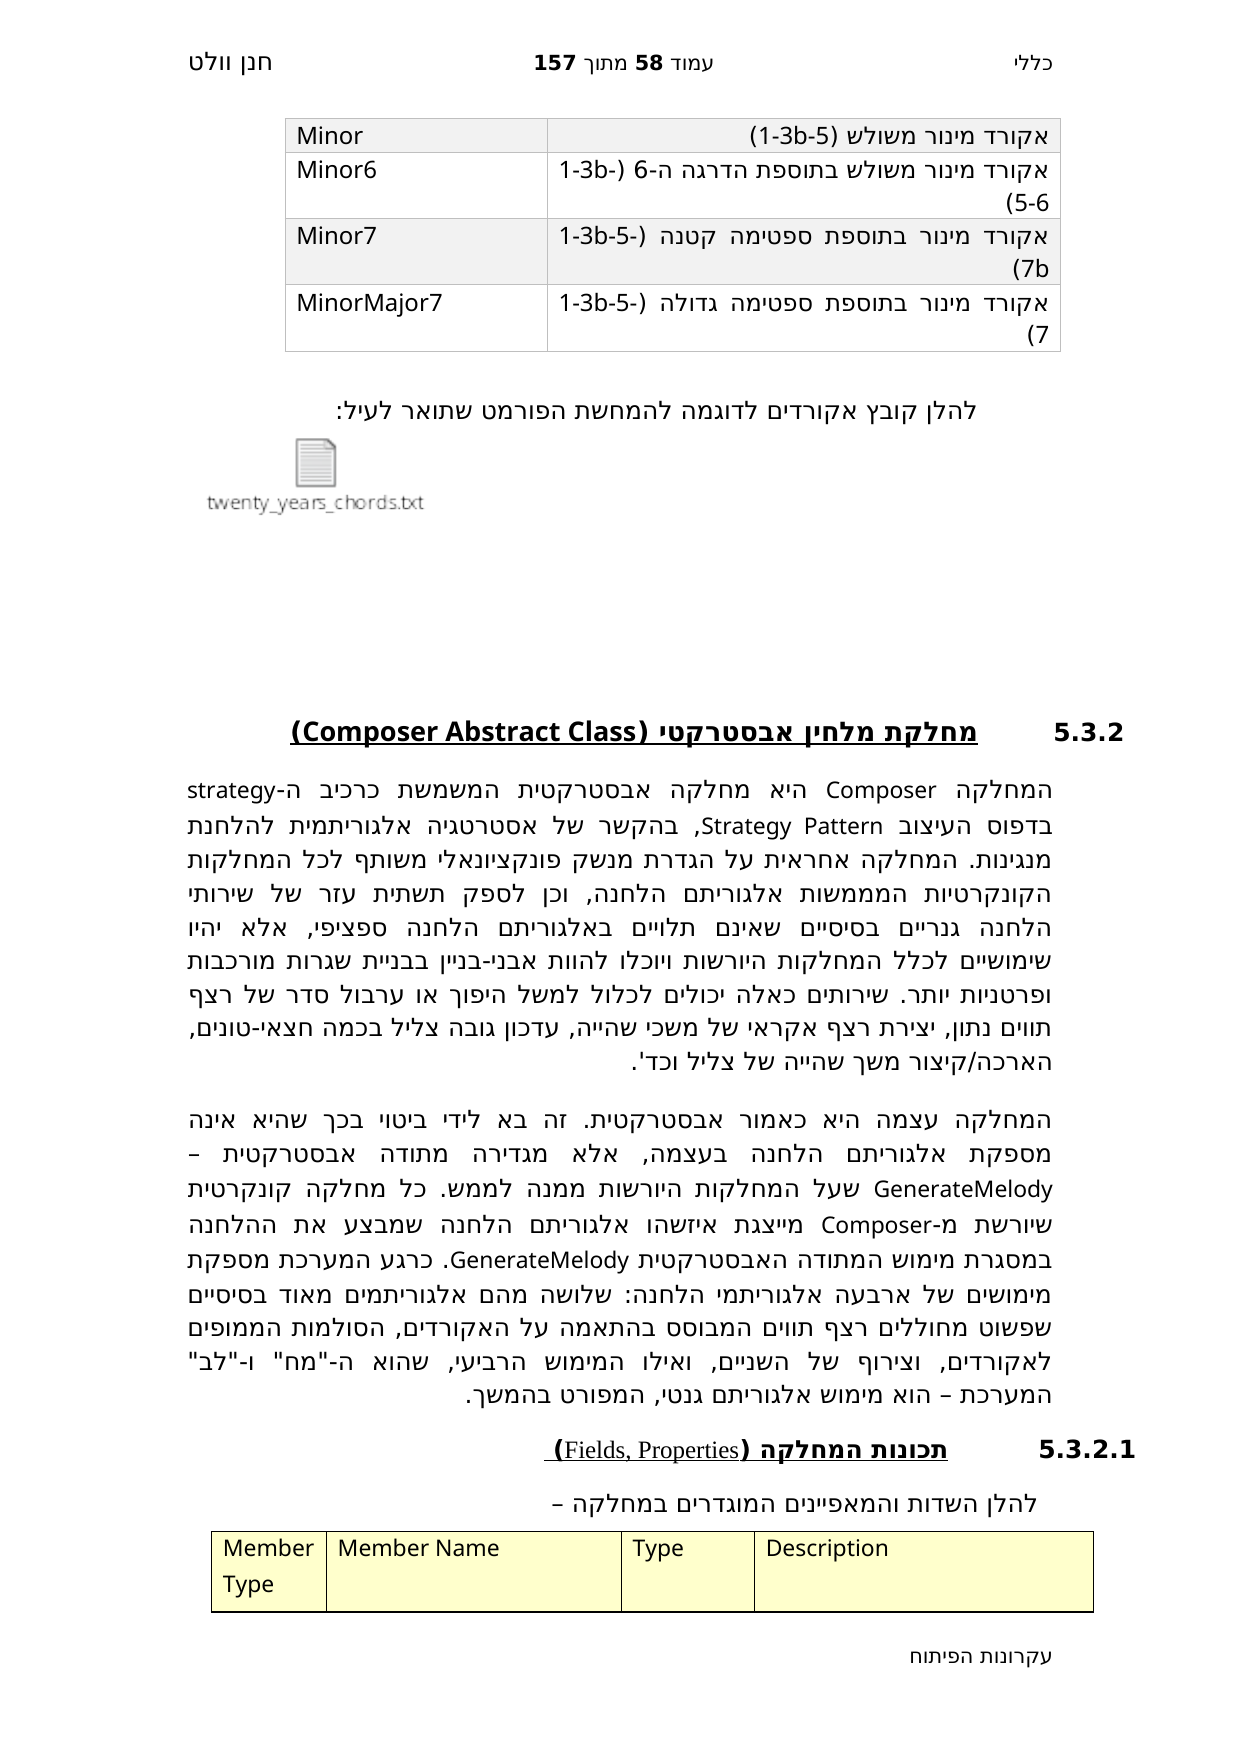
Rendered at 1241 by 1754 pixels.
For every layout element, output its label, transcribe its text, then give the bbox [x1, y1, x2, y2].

table_header Type [622, 1532, 754, 1611]
table_cell Minor6 [286, 153, 547, 218]
table_cell MinorMajor7 [286, 285, 547, 351]
table_header Member Name [327, 1532, 621, 1611]
subtitle תכונות המחלקה (Fields, Properties) [187, 1435, 1038, 1464]
text להלן קובץ אקורדים לדוגמה להמחשת הפורמט שתואר לעיל: [187, 396, 1053, 425]
table_cell אקורד מינור משולש בתוספת הדרגה ה-6 (1-3b-5-6) [548, 153, 1060, 218]
text להלן השדות והמאפיינים המוגדרים במחלקה – [187, 1489, 1053, 1518]
table_cell Minor [286, 119, 547, 152]
text המחלקה Composer היא מחלקה אבסטרקטית המשמשת כרכיב ה-strategy בדפוס העיצוב Strategy Pattern, בהקשר של אסטרטגיה אלגוריתמית להלחנת מנגינות. המחלקה אחראית על הגדרת מנשק פונקציונאלי משותף לכל המחלקות הקונקרטיות המממשות אלגוריתם הלחנה, וכן לספק תשתית עזר של שירותי הלחנה גנריים בסיסיים שאינם תלויים באלגוריתם הלחנה ספציפי, אלא יהיו שימושיים לכלל המחלקות היורשות ויוכלו להוות אבני-בניין בבניית שגרות מורכבות ופרטניות יותר. שירותים כאלה יכולים לכלול למשל היפוך או ערבול סדר של רצף תווים נתון, יצירת רצף אקראי של משכי שהייה, עדכון גובה צליל בכמה חצאי-טונים, הארכה/קיצור משך שהייה של צליל וכד'. [187, 774, 1053, 1076]
table_cell אקורד מינור בתוספת ספטימה קטנה (1-3b-5-7b) [548, 219, 1060, 284]
table_cell אקורד מינור בתוספת ספטימה גדולה (1-3b-5-7) [548, 285, 1060, 351]
text המחלקה עצמה היא כאמור אבסטרקטית. זה בא לידי ביטוי בכך שהיא אינה מספקת אלגוריתם הלחנה בעצמה, אלא מגדירה מתודה אבסטרקטית – GenerateMelody שעל המחלקות היורשות ממנה לממש. כל מחלקה קונקרטית שיורשת מ-Composer מייצגת איזשהו אלגוריתם הלחנה שמבצע את ההלחנה במסגרת מימוש המתודה האבסטרקטית GenerateMelody. כרגע המערכת מספקת מימושים של ארבעה אלגוריתמי הלחנה: שלושה מהם אלגוריתמים מאוד בסיסיים שפשוט מחוללים רצף תווים המבוסס בהתאמה על האקורדים, הסולמות הממופים לאקורדים, וצירוף של השניים, ואילו המימוש הרביעי, שהוא ה-"מח" ו-"לב" המערכת – הוא מימוש אלגוריתם גנטי, המפורט בהמשך. [187, 1106, 1053, 1409]
table_cell Minor7 [286, 219, 547, 284]
table_header Description [755, 1532, 1093, 1611]
subtitle מחלקת מלחין אבסטרקטי (Composer Abstract Class) [187, 713, 1053, 749]
table_cell אקורד מינור משולש (1-3b-5) [548, 119, 1060, 152]
table_header Member Type [212, 1532, 326, 1611]
